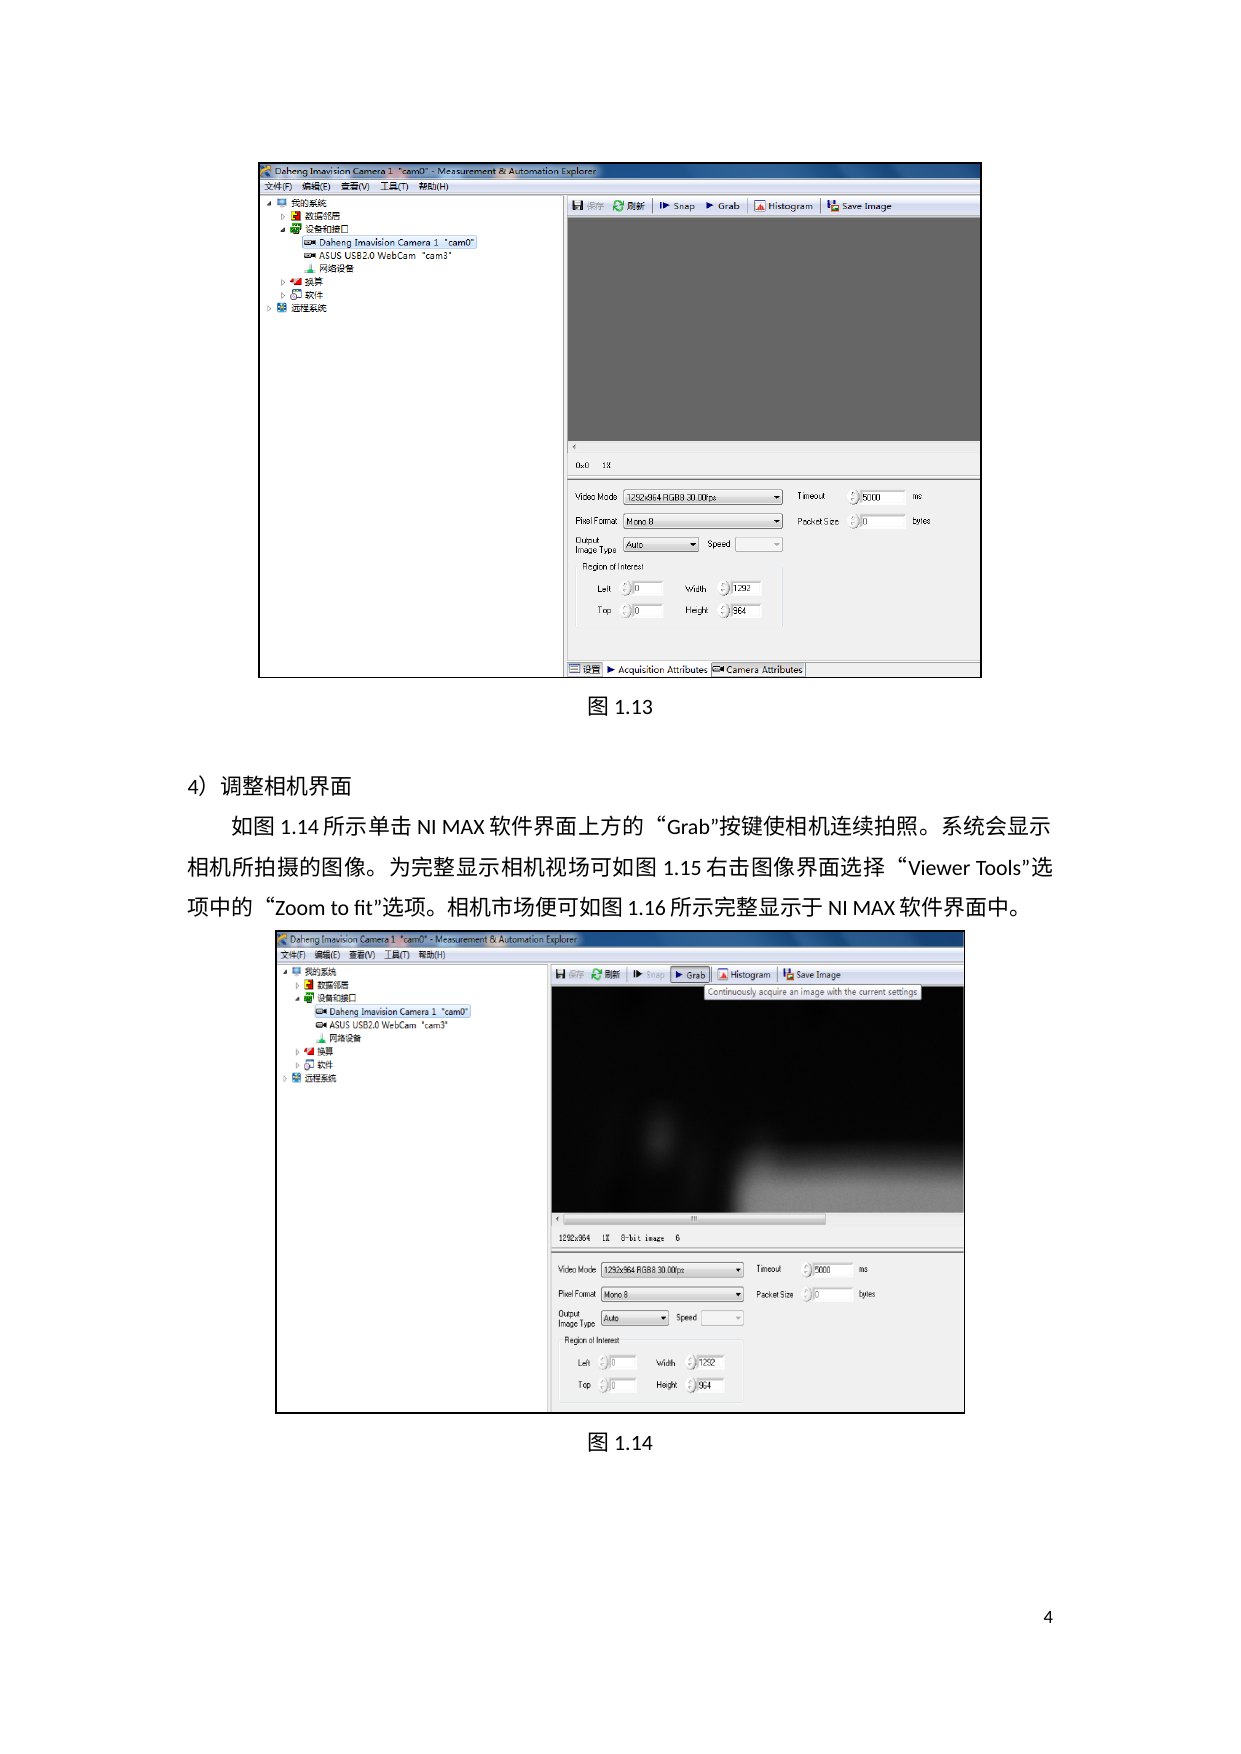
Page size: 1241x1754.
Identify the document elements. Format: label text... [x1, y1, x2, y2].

picture [277, 932, 964, 1412]
text 4）调整相机界面 [187, 768, 1053, 801]
text 图1.13 [187, 689, 1053, 721]
picture [260, 164, 980, 677]
text 如图1.14所示单击NI MAX软件界面上方的“Grab”按键使相机连续拍照。系统会显示相机所拍摄的图像。为完整显示相机视场可如图1.15右击图像界面选择“Viewer Tools”选项中的“Zoom to fit”选项。相机市场便可如图1.16所示完整显示于NI MAX软件界面中。 [187, 809, 1053, 922]
text 图1.14 [187, 1424, 1053, 1457]
